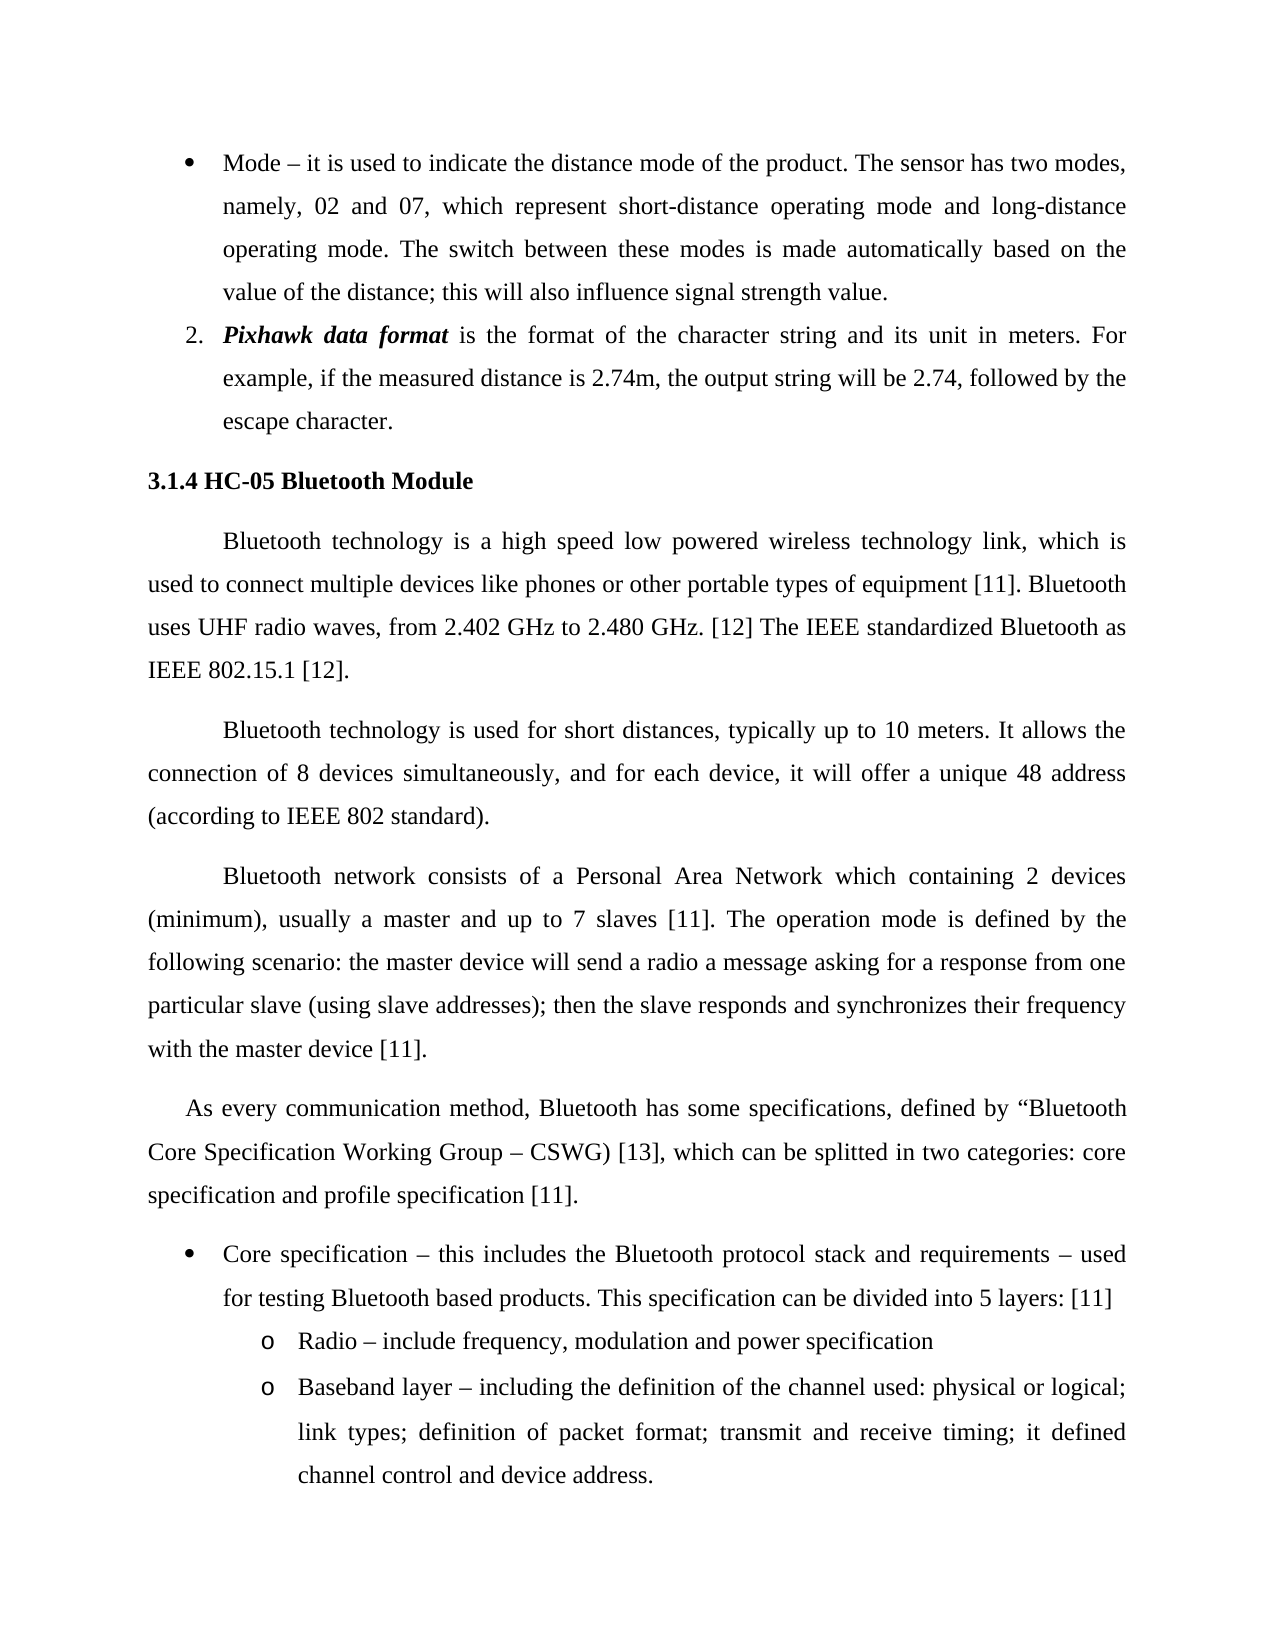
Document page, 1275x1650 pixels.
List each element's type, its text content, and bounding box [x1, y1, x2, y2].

text 3.1.4 HC-05 Bluetooth Module [148, 466, 1127, 495]
list Pixhawk data format is the format of the character string and its unit in meters. For example, if the measured distance is 2.74m, the output string will be 2.74, followed by the escape character. [185, 320, 1127, 435]
text Bluetooth technology is used for short distances, typically up to 10 meters. It allows the connection of 8 devices simultaneously, and for each device, it will offer a unique 48 address (according to IEEE 802 standard). [148, 715, 1127, 830]
list Core specification – this includes the Bluetooth protocol stack and requirements – used for testing Bluetooth based products. This specification can be divided into 5 layers: [11] [185, 1239, 1127, 1311]
text As every communication method, Bluetooth has some specifications, defined by “Bluetooth Core Specification Working Group – CSWG) [13], which can be splitted in two categories: core specification and profile specification [11]. [148, 1093, 1127, 1208]
list Baseband layer – including the definition of the channel used: physical or logical; link types; definition of packet format; transmit and receive timing; it defined channel control and device address. [260, 1372, 1127, 1489]
text Bluetooth technology is a high speed low powered wireless technology link, which is used to connect multiple devices like phones or other portable types of equipment [11]. Bluetooth uses UHF radio waves, from 2.402 GHz to 2.480 GHz. [12] The IEEE standardized Bluetooth as IEEE 802.15.1 [12]. [148, 526, 1127, 684]
text Bluetooth network consists of a Personal Area Network which containing 2 devices (minimum), usually a master and up to 7 slaves [11]. The operation mode is defined by the following scenario: the master device will send a radio a message asking for a response from one particular slave (using slave addresses); then the slave responds and synchronizes their frequency with the master device [11]. [148, 861, 1127, 1062]
list Mode – it is used to indicate the distance mode of the product. The sensor has two modes, namely, 02 and 07, which represent short-distance operating mode and long-distance operating mode. The switch between these modes is made automatically based on the value of the distance; this will also influence signal strength value. [185, 148, 1127, 306]
list Radio – include frequency, modulation and power specification [260, 1326, 1127, 1357]
